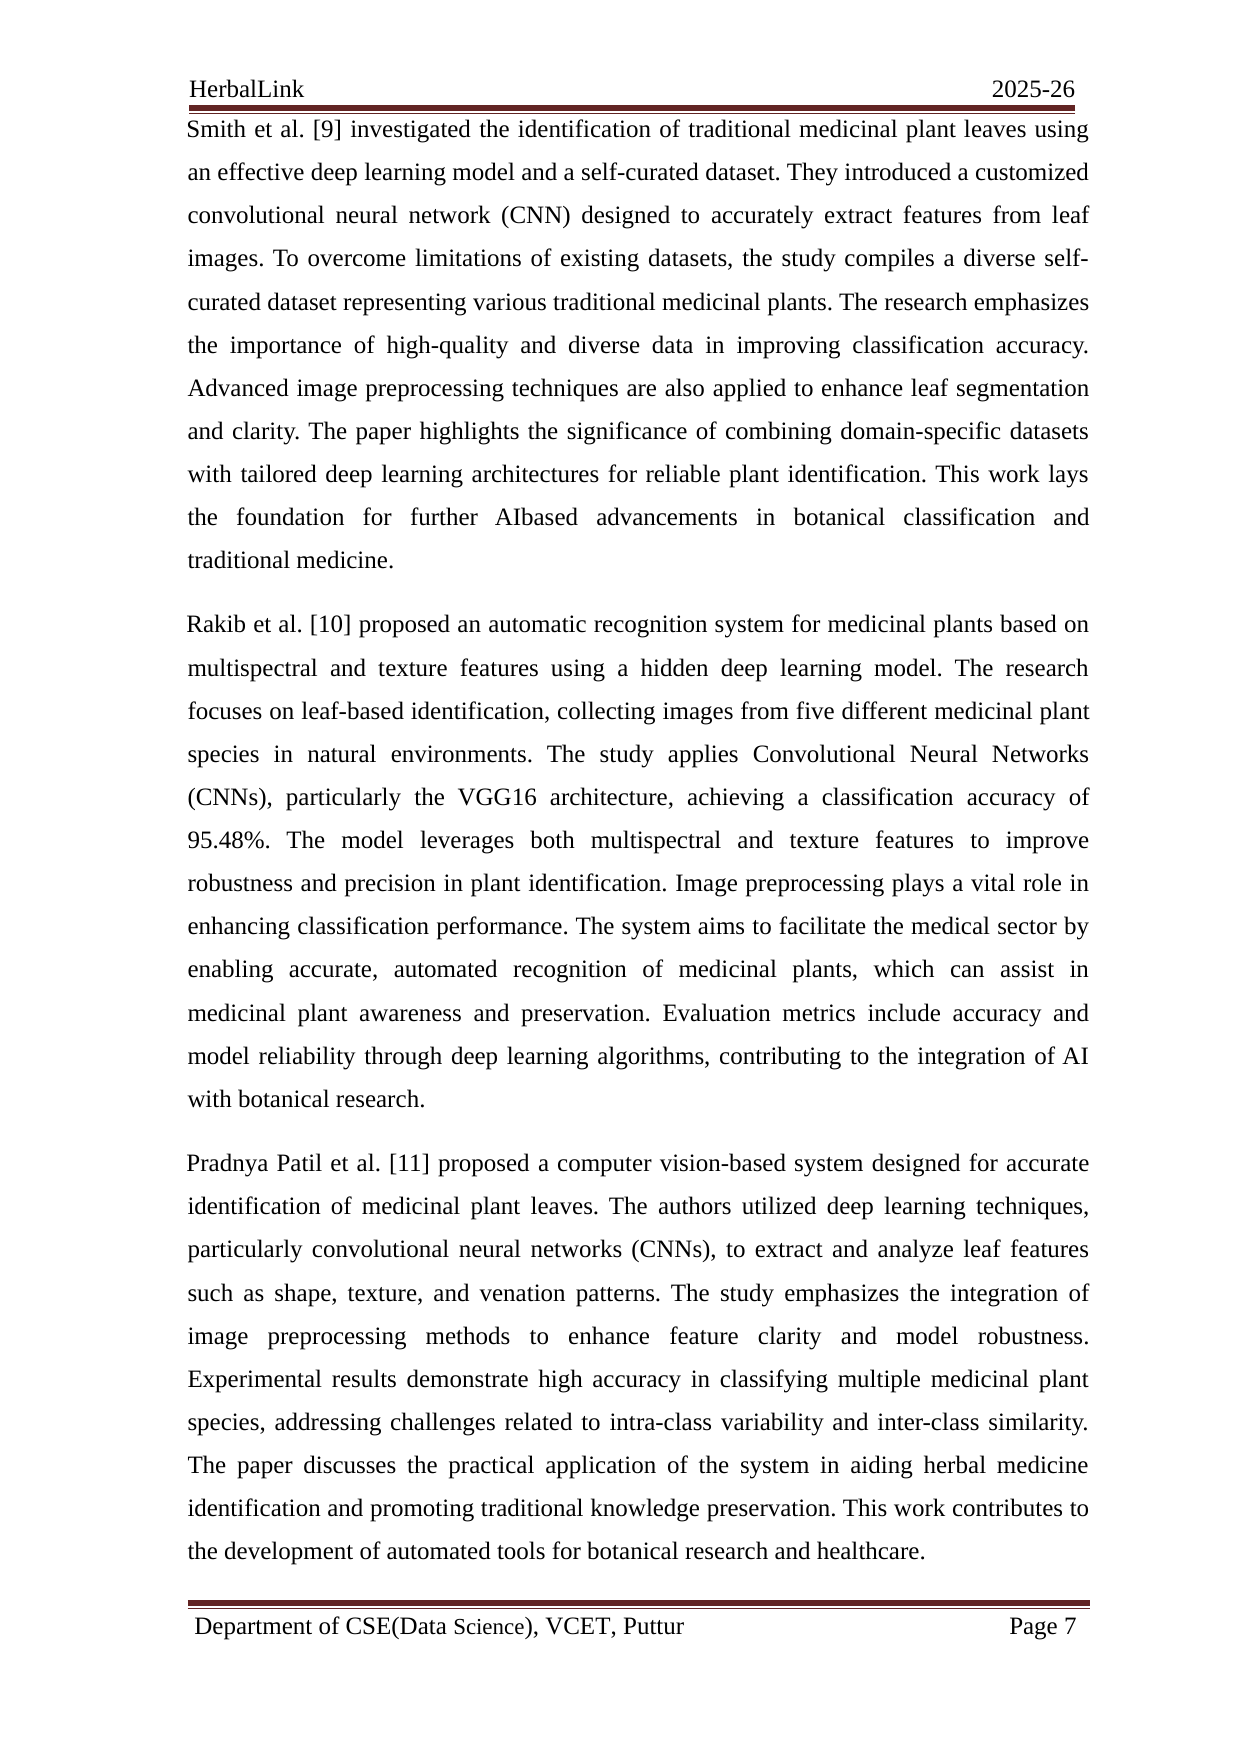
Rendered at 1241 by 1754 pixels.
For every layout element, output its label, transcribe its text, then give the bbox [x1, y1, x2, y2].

text Rakib et al. [10] proposed an automatic recognition system for medicinal plants based on multispectral and texture features using a hidden deep learning model. The research focuses on leaf-based identification, collecting images from five different medicinal plant species in natural environments. The study applies Convolutional Neural Networks (CNNs), particularly the VGG16 architecture, achieving a classification accuracy of 95.48%. The model leverages both multispectral and texture features to improve robustness and precision in plant identification. Image preprocessing plays a vital role in enhancing classification performance. The system aims to facilitate the medical sector by enabling accurate, automated recognition of medicinal plants, which can assist in medicinal plant awareness and preservation. Evaluation metrics include accuracy and model reliability through deep learning algorithms, contributing to the integration of AI with botanical research. [186, 609, 1090, 1113]
text Pradnya Patil et al. [11] proposed a computer vision-based system designed for accurate identification of medicinal plant leaves. The authors utilized deep learning techniques, particularly convolutional neural networks (CNNs), to extract and analyze leaf features such as shape, texture, and venation patterns. The study emphasizes the integration of image preprocessing methods to enhance feature clarity and model robustness. Experimental results demonstrate high accuracy in classifying multiple medicinal plant species, addressing challenges related to intra-class variability and inter-class similarity. The paper discusses the practical application of the system in aiding herbal medicine identification and promoting traditional knowledge preservation. This work contributes to the development of automated tools for botanical research and healthcare. [186, 1148, 1090, 1565]
text Smith et al. [9] investigated the identification of traditional medicinal plant leaves using an effective deep learning model and a self-curated dataset. They introduced a customized convolutional neural network (CNN) designed to accurately extract features from leaf images. To overcome limitations of existing datasets, the study compiles a diverse self-curated dataset representing various traditional medicinal plants. The research emphasizes the importance of high-quality and diverse data in improving classification accuracy. Advanced image preprocessing techniques are also applied to enhance leaf segmentation and clarity. The paper highlights the significance of combining domain-specific datasets with tailored deep learning architectures for reliable plant identification. This work lays the foundation for further AIbased advancements in botanical classification and traditional medicine. [186, 114, 1090, 574]
